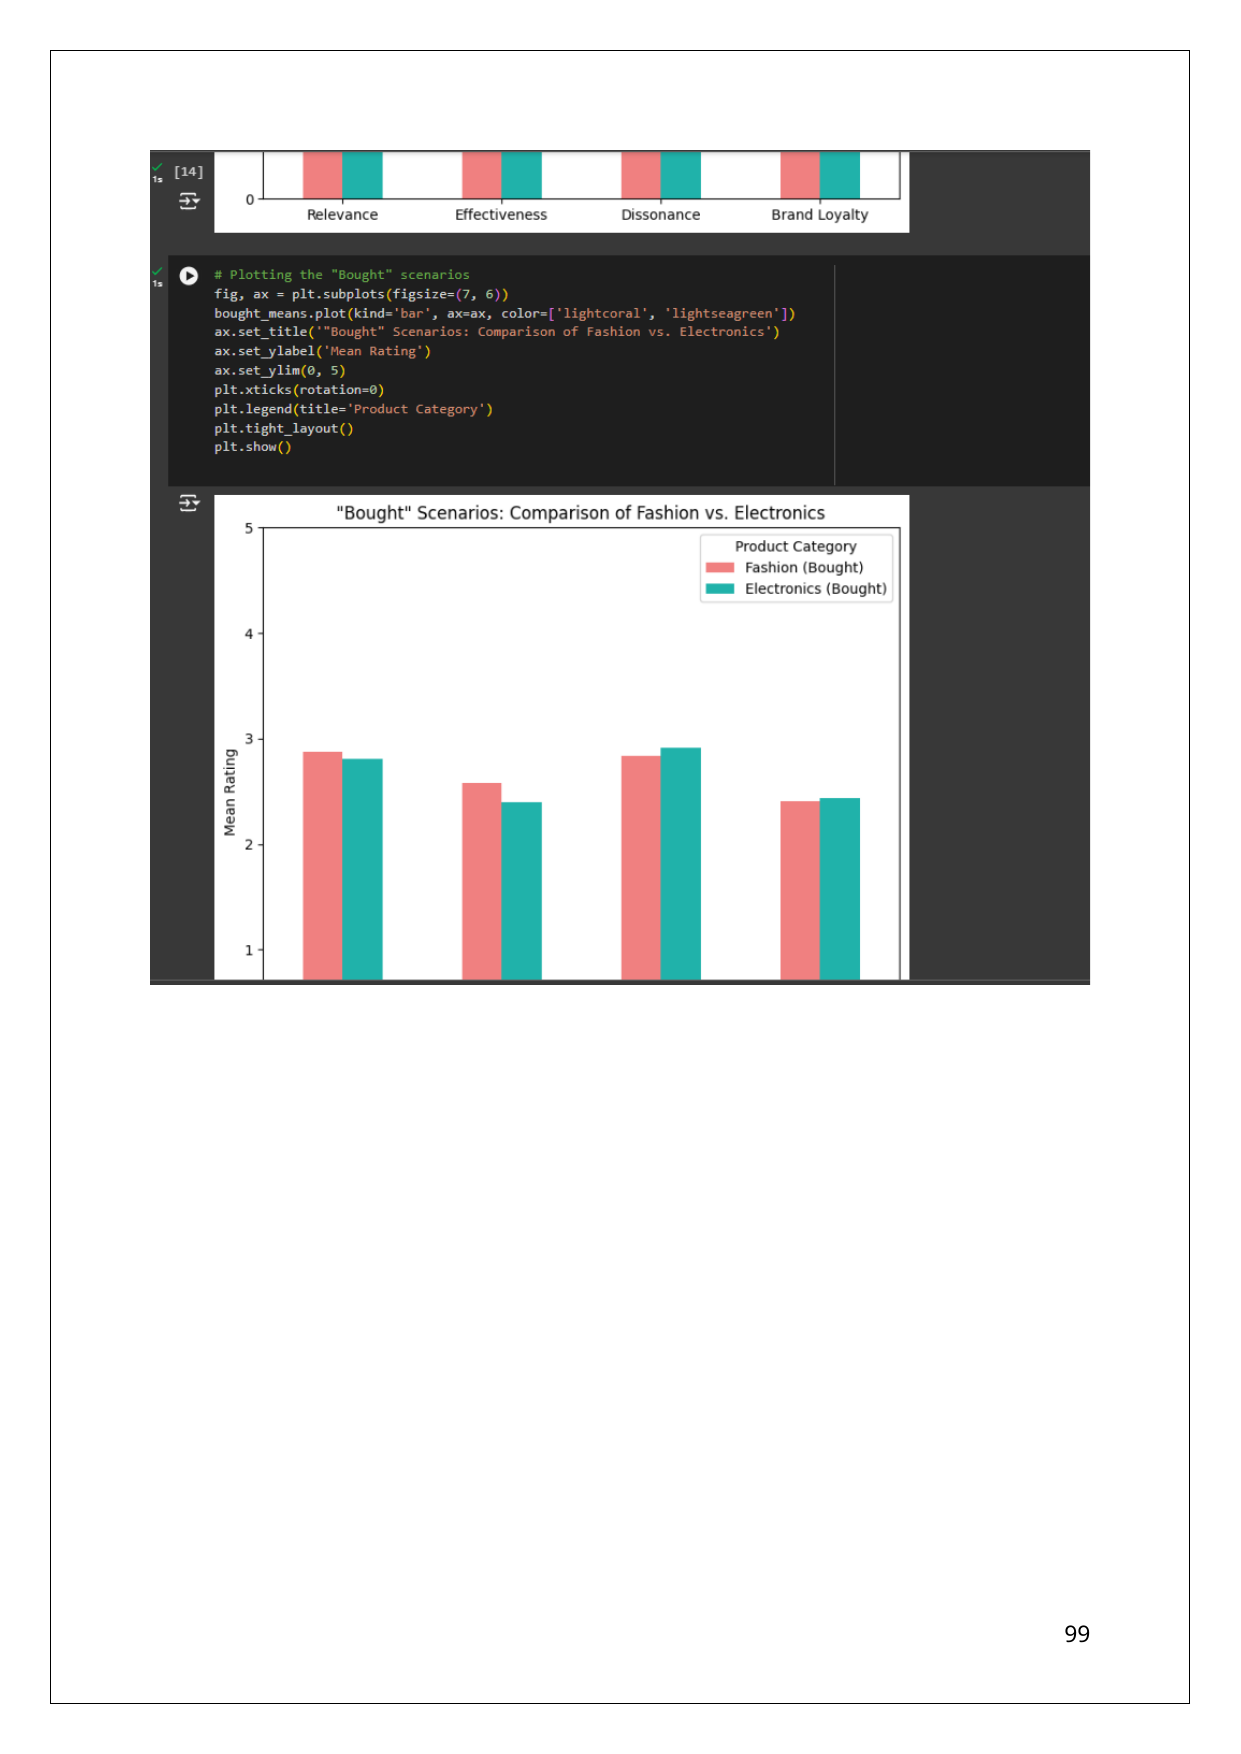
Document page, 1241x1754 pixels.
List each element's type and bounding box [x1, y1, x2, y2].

picture [150, 150, 1091, 985]
